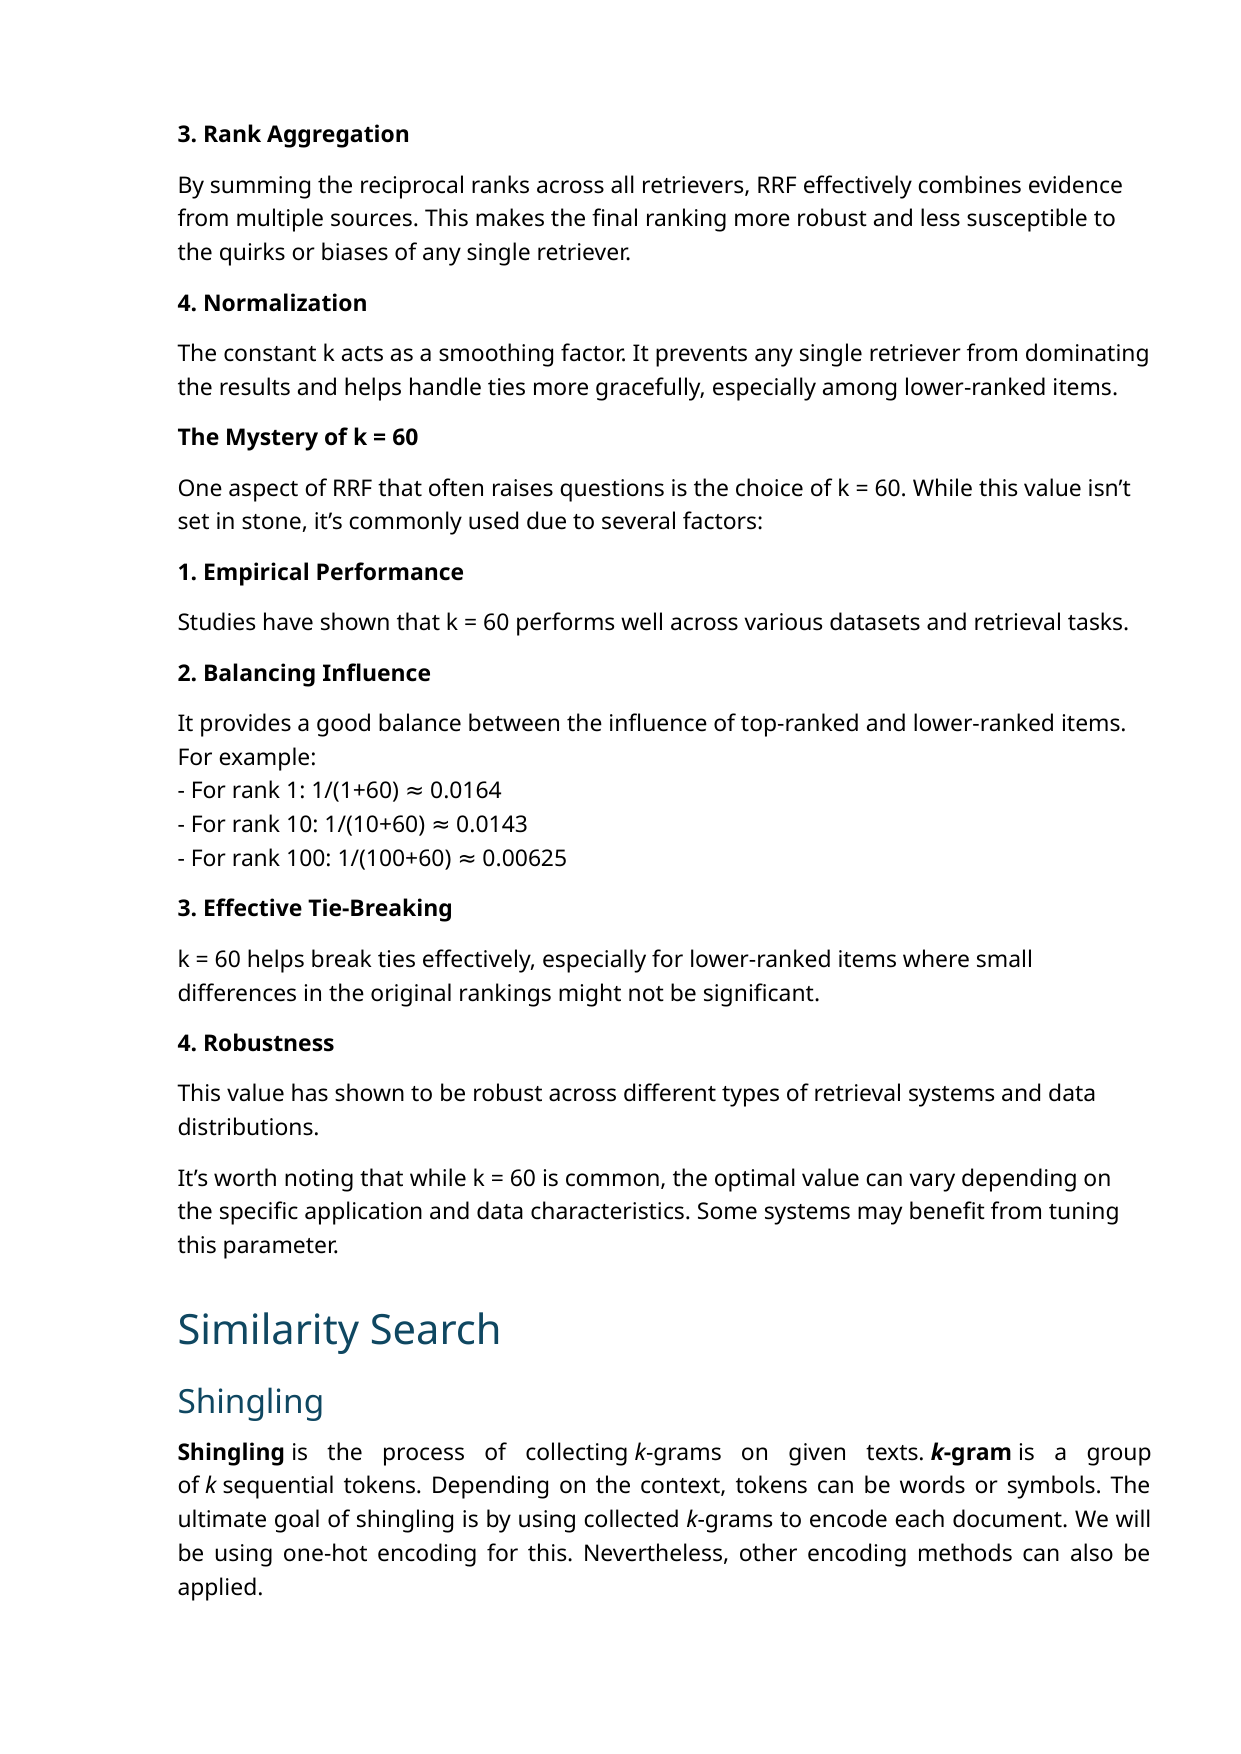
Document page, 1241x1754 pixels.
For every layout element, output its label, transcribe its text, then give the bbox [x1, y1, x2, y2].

text By summing the reciprocal ranks across all retrievers, RRF effectively combines evidence from multiple sources. This makes the final ranking more robust and less susceptible to the quirks or biases of any single retriever. [177, 168, 1152, 267]
text One aspect of RRF that often raises questions is the choice of k = 60. While this value isn’t set in stone, it’s commonly used due to several factors: [177, 471, 1152, 536]
subtitle Shingling [177, 1378, 1152, 1423]
text 4. Robustness [177, 1027, 1152, 1058]
text Studies have shown that k = 60 performs well across various datasets and retrieval tasks. [177, 606, 1152, 637]
text This value has shown to be robust across different types of retrieval systems and data distributions. [177, 1077, 1152, 1142]
text It’s worth noting that while k = 60 is common, the optimal value can vary depending on the specific application and data characteristics. Some systems may benefit from tuning this parameter. [177, 1161, 1152, 1260]
text Shingling is the process of collecting k-grams on given texts. k-gram is a group of k sequential tokens. Depending on the context, tokens can be words or symbols. The ultimate goal of shingling is by using collected k-grams to encode each document. We will be using one-hot encoding for this. Nevertheless, other encoding methods can also be applied. [177, 1435, 1152, 1602]
text 1. Empirical Performance [177, 556, 1152, 587]
text The Mystery of k = 60 [177, 421, 1152, 452]
text 2. Balancing Influence [177, 656, 1152, 688]
subtitle Similarity Search [177, 1300, 1152, 1357]
text The constant k acts as a smoothing factor. It prevents any single retriever from dominating the results and helps handle ties more gracefully, especially among lower-ranked items. [177, 337, 1152, 402]
text k = 60 helps break ties effectively, especially for lower-ranked items where small differences in the original rankings might not be significant. [177, 943, 1152, 1008]
text 3. Effective Tie-Breaking [177, 892, 1152, 923]
text 4. Normalization [177, 286, 1152, 318]
text 3. Rank Aggregation [177, 118, 1152, 149]
text It provides a good balance between the influence of top-ranked and lower-ranked items. For example: - For rank 1: 1/(1+60) ≈ 0.0164 - For rank 10: 1/(10+60) ≈ 0.0143 - For rank 100: 1/(100+60) ≈ 0.00625 [177, 707, 1152, 873]
